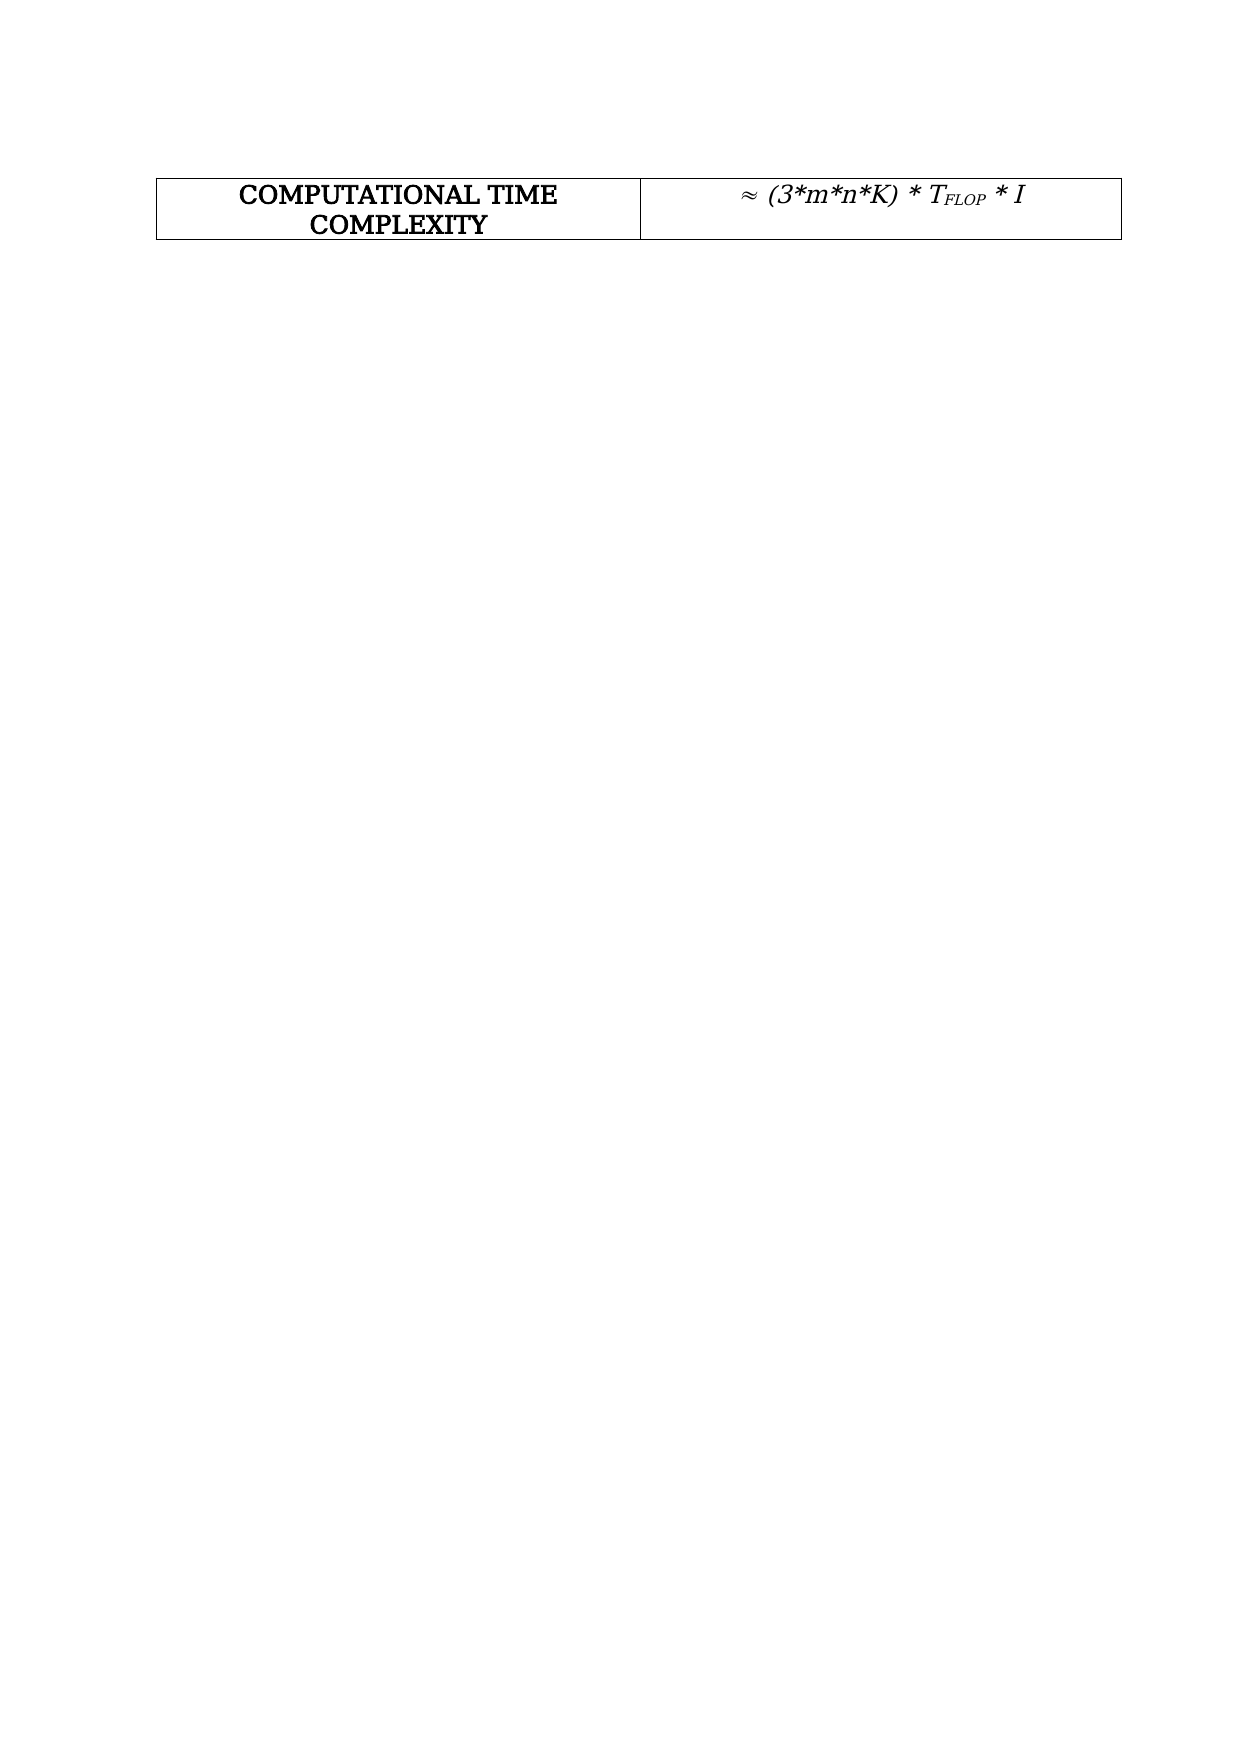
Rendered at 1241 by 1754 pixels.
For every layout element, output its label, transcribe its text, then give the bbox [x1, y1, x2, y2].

table_header COMPUTATIONAL TIME COMPLEXITY [157, 179, 640, 239]
table_header » (3*m*n*K) * TFLOP * I [641, 179, 1121, 239]
